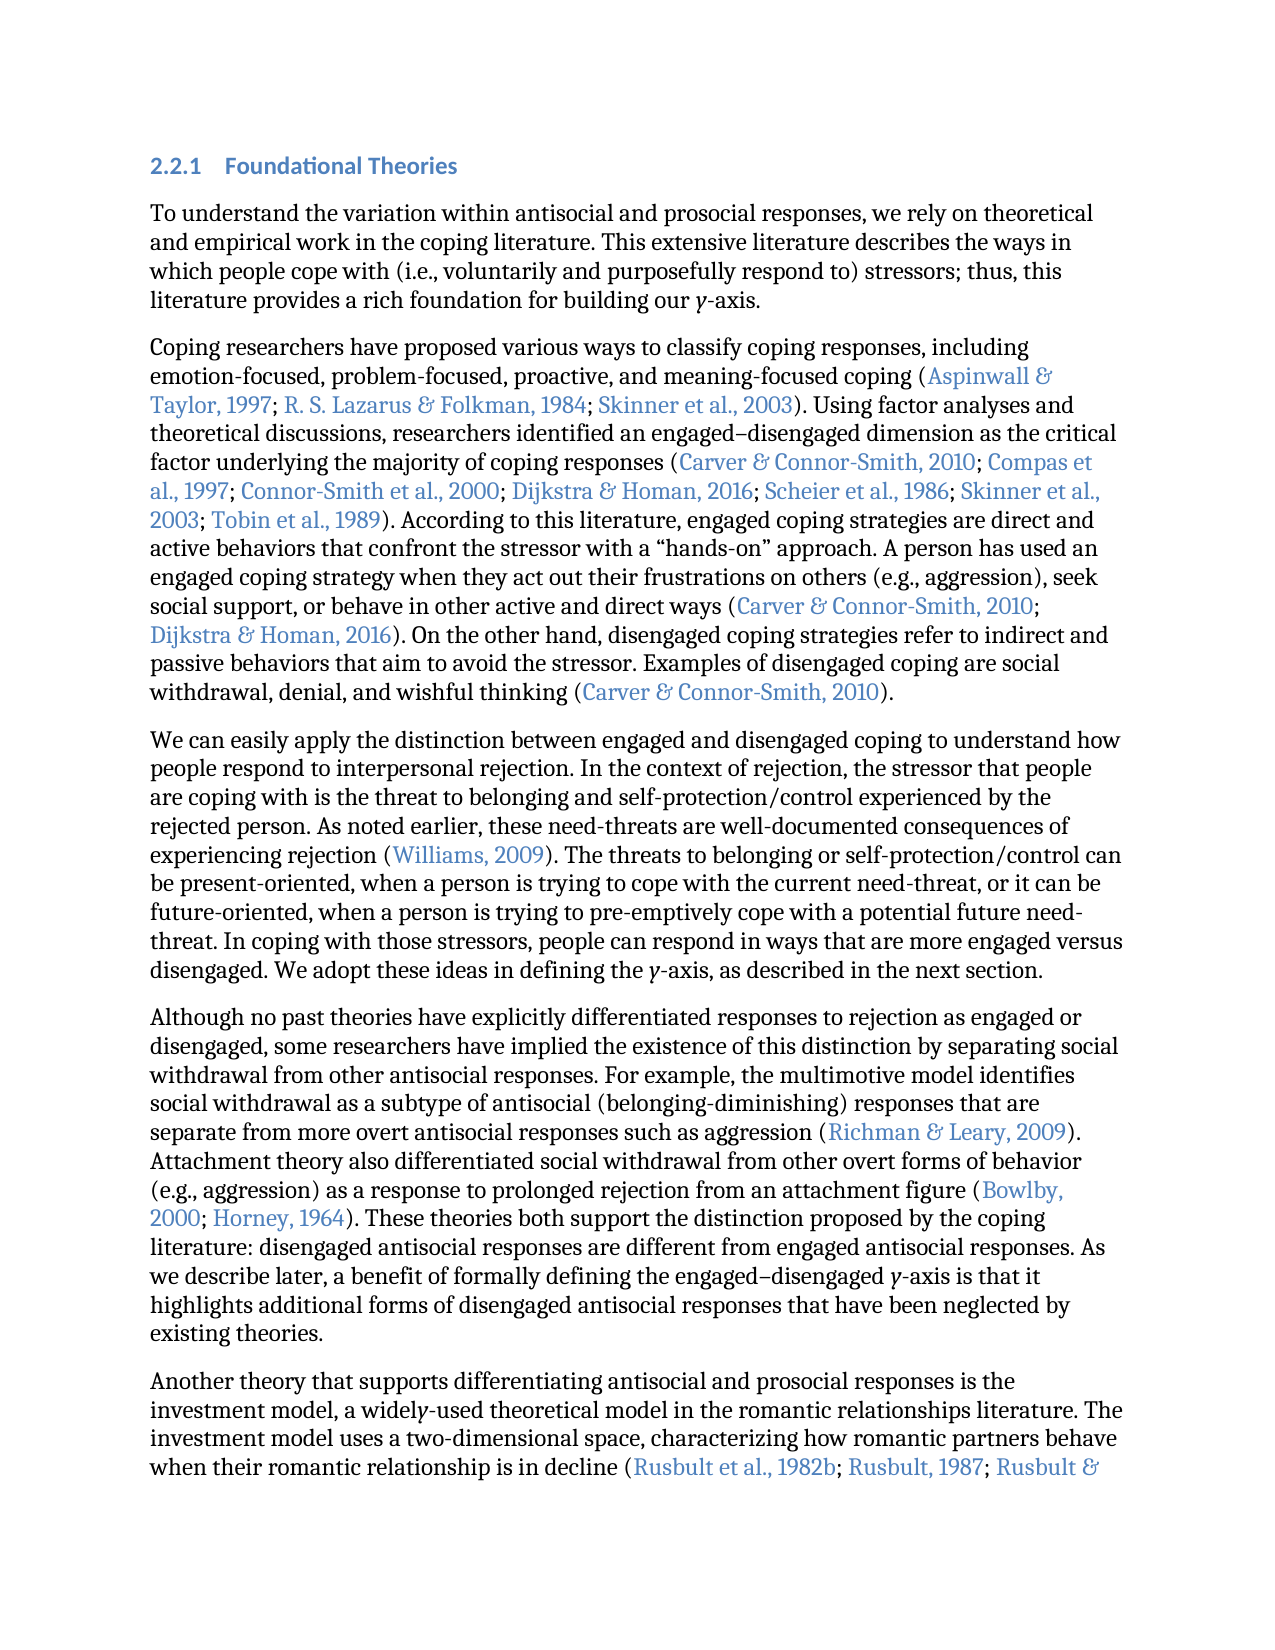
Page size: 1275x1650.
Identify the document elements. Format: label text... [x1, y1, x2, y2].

text To understand the variation within antisocial and prosocial responses, we rely on theoretical and empirical work in the coping literature. This extensive literature describes the ways in which people cope with (i.e., voluntarily and purposefully respond to) stressors; thus, this literature provides a rich foundation for building our y-axis. [150, 199, 1125, 314]
text We can easily apply the distinction between engaged and disengaged coping to understand how people respond to interpersonal rejection. In the context of rejection, the stressor that people are coping with is the threat to belonging and self-protection/control experienced by the rejected person. As noted earlier, these need-threats are well-documented consequences of experiencing rejection (Williams, 2009). The threats to belonging or self-protection/control can be present-oriented, when a person is trying to cope with the current need-threat, or it can be future-oriented, when a person is trying to pre-emptively cope with a potential future need-threat. In coping with those stressors, people can respond in ways that are more engaged versus disengaged. We adopt these ideas in defining the y-axis, as described in the next section. [150, 726, 1125, 984]
subtitle 2.2.1 Foundational Theories [150, 150, 1125, 181]
text Although no past theories have explicitly differentiated responses to rejection as engaged or disengaged, some researchers have implied the existence of this distinction by separating social withdrawal from other antisocial responses. For example, the multimotive model identifies social withdrawal as a subtype of antisocial (belonging-diminishing) responses that are separate from more overt antisocial responses such as aggression (Richman & Leary, 2009). Attachment theory also differentiated social withdrawal from other overt forms of behavior (e.g., aggression) as a response to prolonged rejection from an attachment figure (Bowlby, 2000; Horney, 1964). These theories both support the distinction proposed by the coping literature: disengaged antisocial responses are different from engaged antisocial responses. As we describe later, a benefit of formally defining the engaged–disengaged y-axis is that it highlights additional forms of disengaged antisocial responses that have been neglected by existing theories. [150, 1003, 1125, 1348]
text Coping researchers have proposed various ways to classify coping responses, including emotion-focused, problem-focused, proactive, and meaning-focused coping (Aspinwall & Taylor, 1997; R. S. Lazarus & Folkman, 1984; Skinner et al., 2003). Using factor analyses and theoretical discussions, researchers identified an engaged–disengaged dimension as the critical factor underlying the majority of coping responses (Carver & Connor-Smith, 2010; Compas et al., 1997; Connor-Smith et al., 2000; Dijkstra & Homan, 2016; Scheier et al., 1986; Skinner et al., 2003; Tobin et al., 1989). According to this literature, engaged coping strategies are direct and active behaviors that confront the stressor with a “hands-on” approach. A person has used an engaged coping strategy when they act out their frustrations on others (e.g., aggression), seek social support, or behave in other active and direct ways (Carver & Connor-Smith, 2010; Dijkstra & Homan, 2016). On the other hand, disengaged coping strategies refer to indirect and passive behaviors that aim to avoid the stressor. Examples of disengaged coping are social withdrawal, denial, and wishful thinking (Carver & Connor-Smith, 2010). [150, 333, 1125, 707]
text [150, 1367, 1125, 1482]
